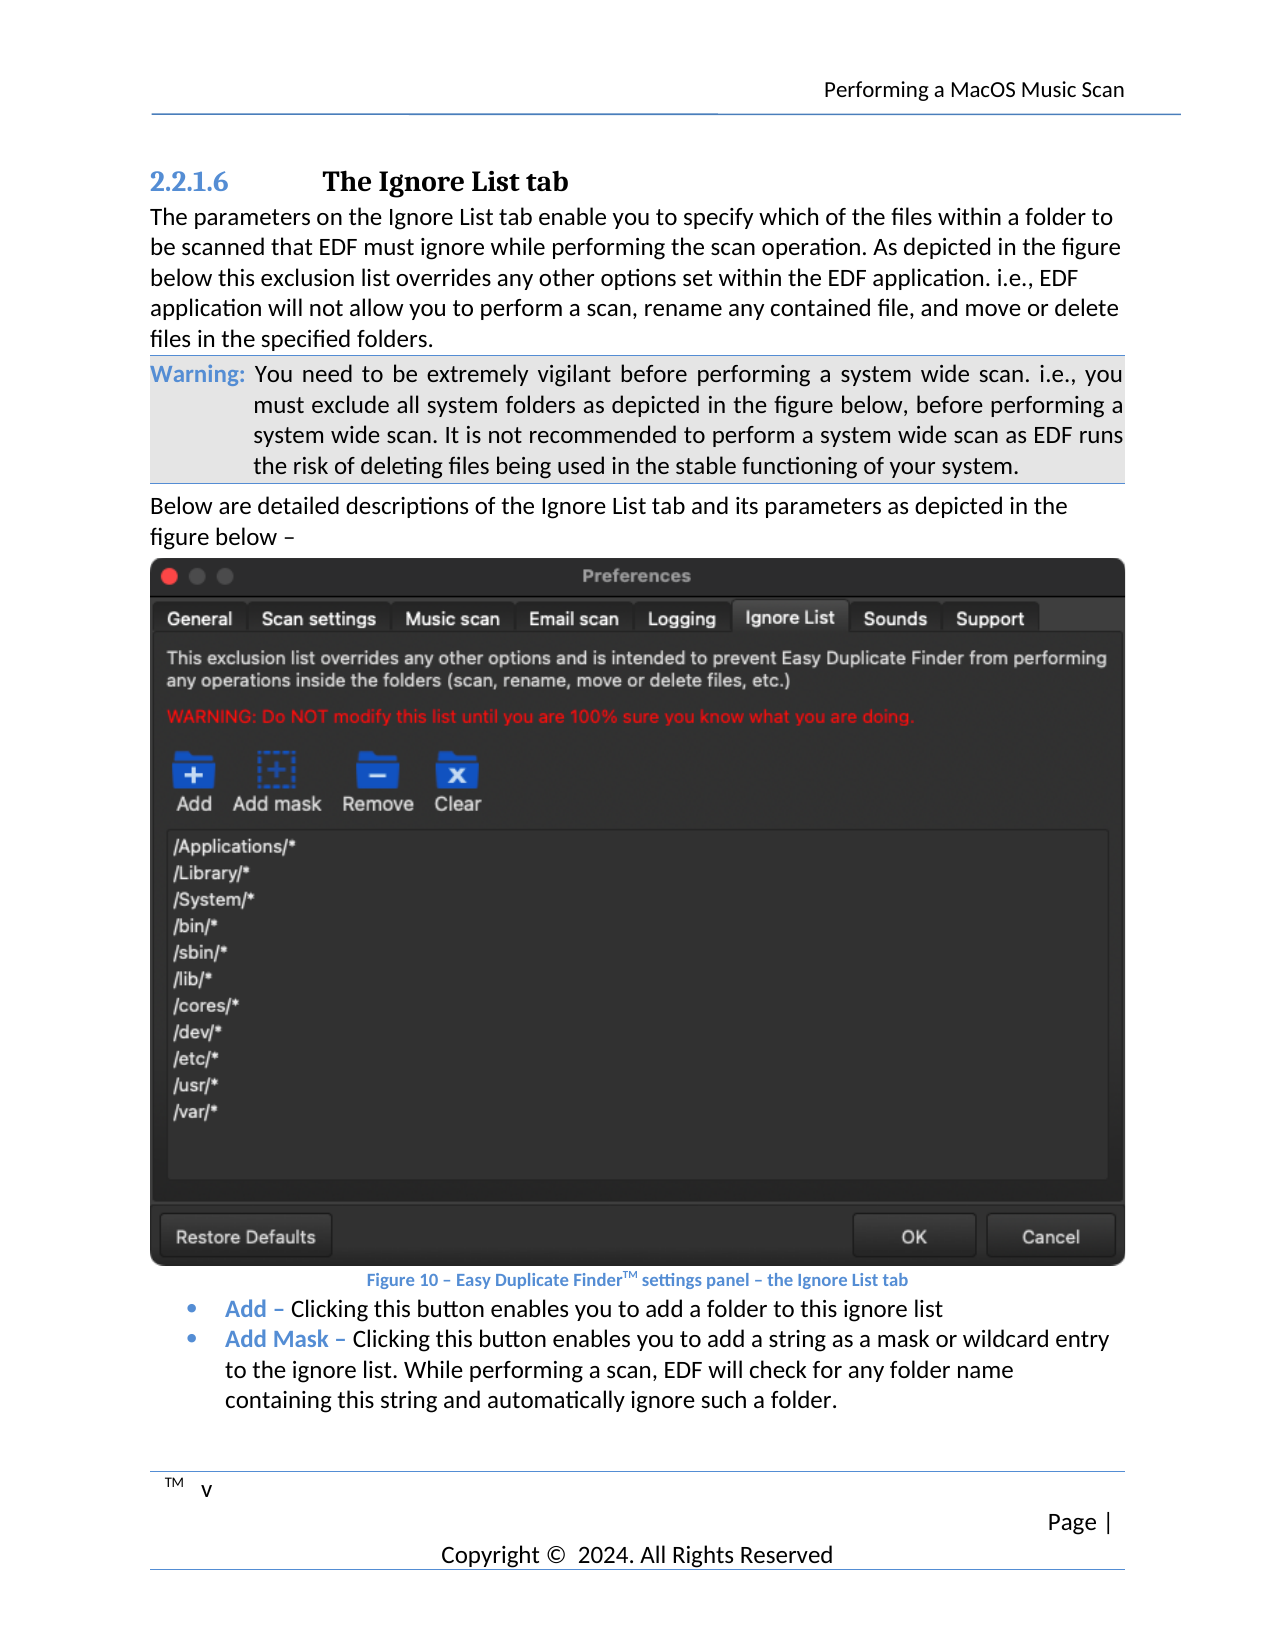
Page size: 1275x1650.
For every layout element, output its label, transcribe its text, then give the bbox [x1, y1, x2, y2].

text Below are detailed descriptions of the Ignore List tab and its parameters as depicted in the figure below – [150, 490, 1125, 551]
text Warning: You need to be extremely vigilant before performing a system wide scan. i.e., you must exclude all system folders as depicted in the figure below, before performing a system wide scan. It is not recommended to perform a system wide scan as EDF runs the risk of deleting files being used in the stable functioning of your system. [150, 356, 1125, 483]
picture [150, 558, 1125, 1266]
text The parameters on the Ignore List tab enable you to specify which of the files within a folder to be scanned that EDF must ignore while performing the scan operation. As depicted in the figure below this exclusion list overrides any other options set within the EDF application. i.e., EDF application will not allow you to perform a scan, rename any contained file, and move or delete files in the specified folders. [150, 201, 1125, 353]
list Add Mask – Clicking this button enables you to add a string as a mask or wildcard entry to the ignore list. While performing a scan, EDF will check for any folder name containing this string and automatically ignore such a folder. [187, 1323, 1125, 1415]
list Add – Clicking this button enables you to add a folder to this ignore list [187, 1293, 1125, 1323]
subtitle The Ignore List tab [150, 165, 1125, 198]
